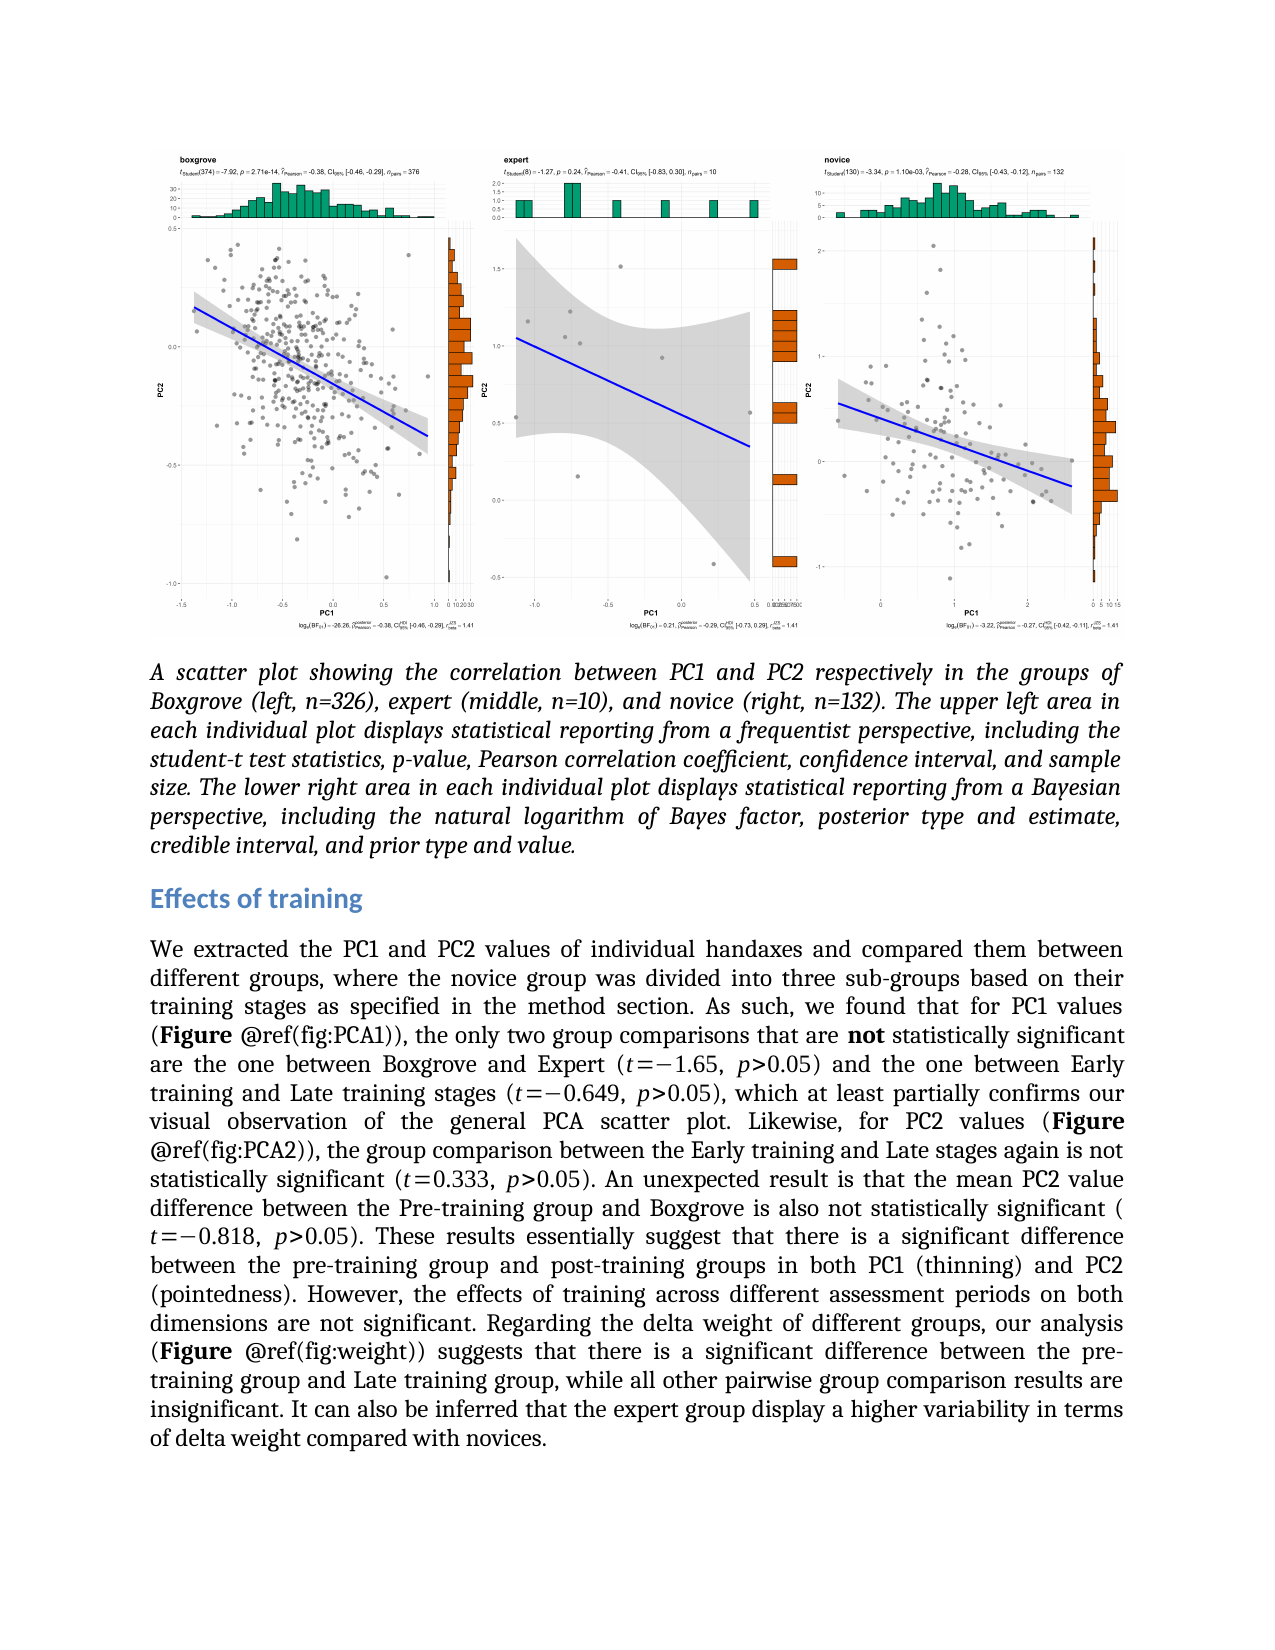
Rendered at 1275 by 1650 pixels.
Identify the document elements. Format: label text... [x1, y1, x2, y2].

text A scatter plot showing the correlation between PC1 and PC2 respectively in the groups of Boxgrove (left, n=326), expert (middle, n=10), and novice (right, n=132). The upper left area in each individual plot displays statistical reporting from a frequentist perspective, including the student-t test statistics, p-value, Pearson correlation coefficient, confidence interval, and sample size. The lower right area in each individual plot displays statistical reporting from a Bayesian perspective, including the natural logarithm of Bayes factor, posterior type and estimate, credible interval, and prior type and value. [150, 658, 1125, 859]
subtitle Effects of training [150, 880, 1125, 916]
text We extracted the PC1 and PC2 values of individual handaxes and compared them between different groups, where the novice group was divided into three sub-groups based on their training stages as specified in the method section. As such, we found that for PC1 values (Figure @ref(fig:PCA1)), the only two group comparisons that are not statistically significant are the one between Boxgrove and Expert (, ) and the one between Early training and Late training stages (, ), which at least partially confirms our visual observation of the general PCA scatter plot. Likewise, for PC2 values (Figure @ref(fig:PCA2)), the group comparison between the Early training and Late stages again is not statistically significant (, ). An unexpected result is that the mean PC2 value difference between the Pre-training group and Boxgrove is also not statistically significant (, ). These results essentially suggest that there is a significant difference between the pre-training group and post-training groups in both PC1 (thinning) and PC2 (pointedness). However, the effects of training across different assessment periods on both dimensions are not significant. Regarding the delta weight of different groups, our analysis (Figure @ref(fig:weight)) suggests that there is a significant difference between the pre-training group and Late training group, while all other pairwise group comparison results are insignificant. It can also be inferred that the expert group display a higher variability in terms of delta weight compared with novices. [150, 935, 1125, 1452]
